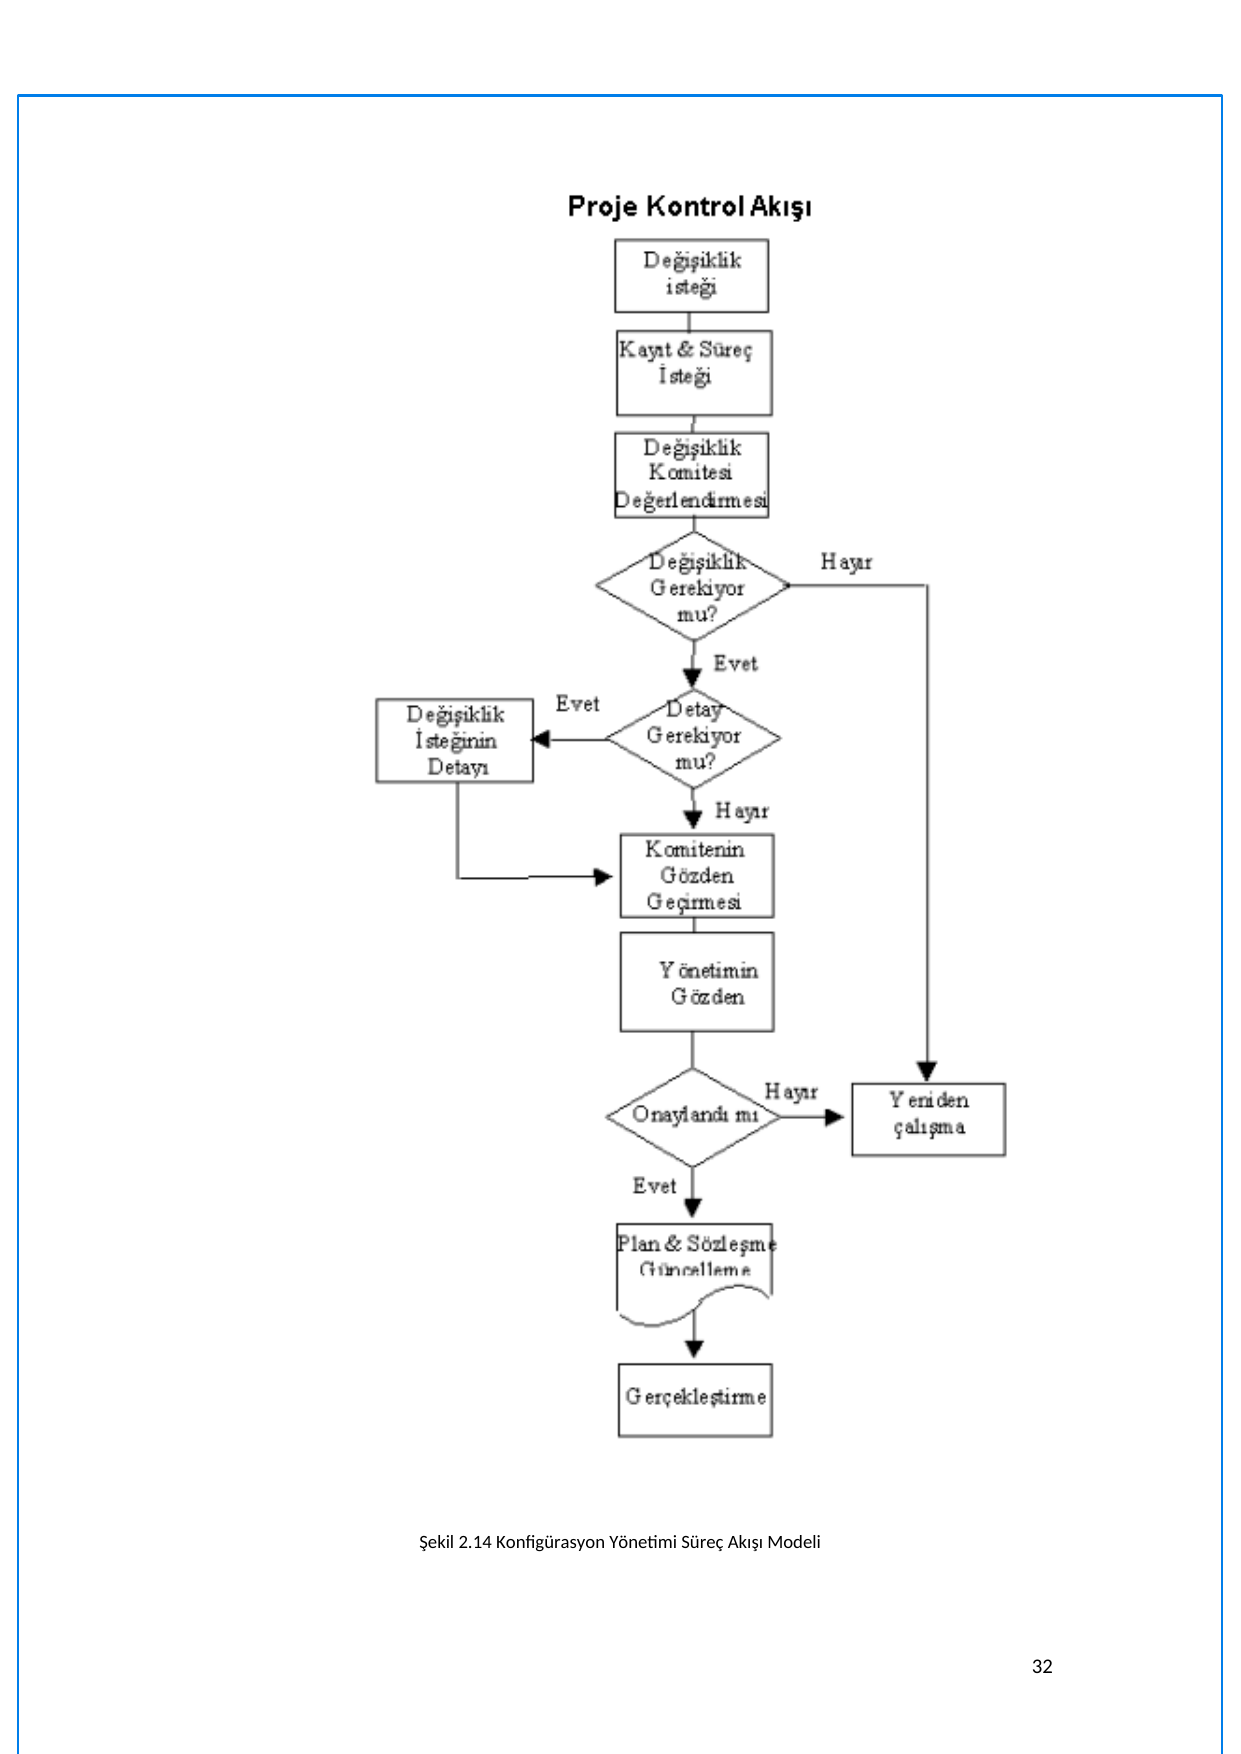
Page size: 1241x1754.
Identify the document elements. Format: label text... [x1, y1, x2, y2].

text Şekil 2.14 Konfigürasyon Yönetimi Süreç Akışı Modeli [187, 1530, 1053, 1553]
picture [187, 180, 1162, 1502]
